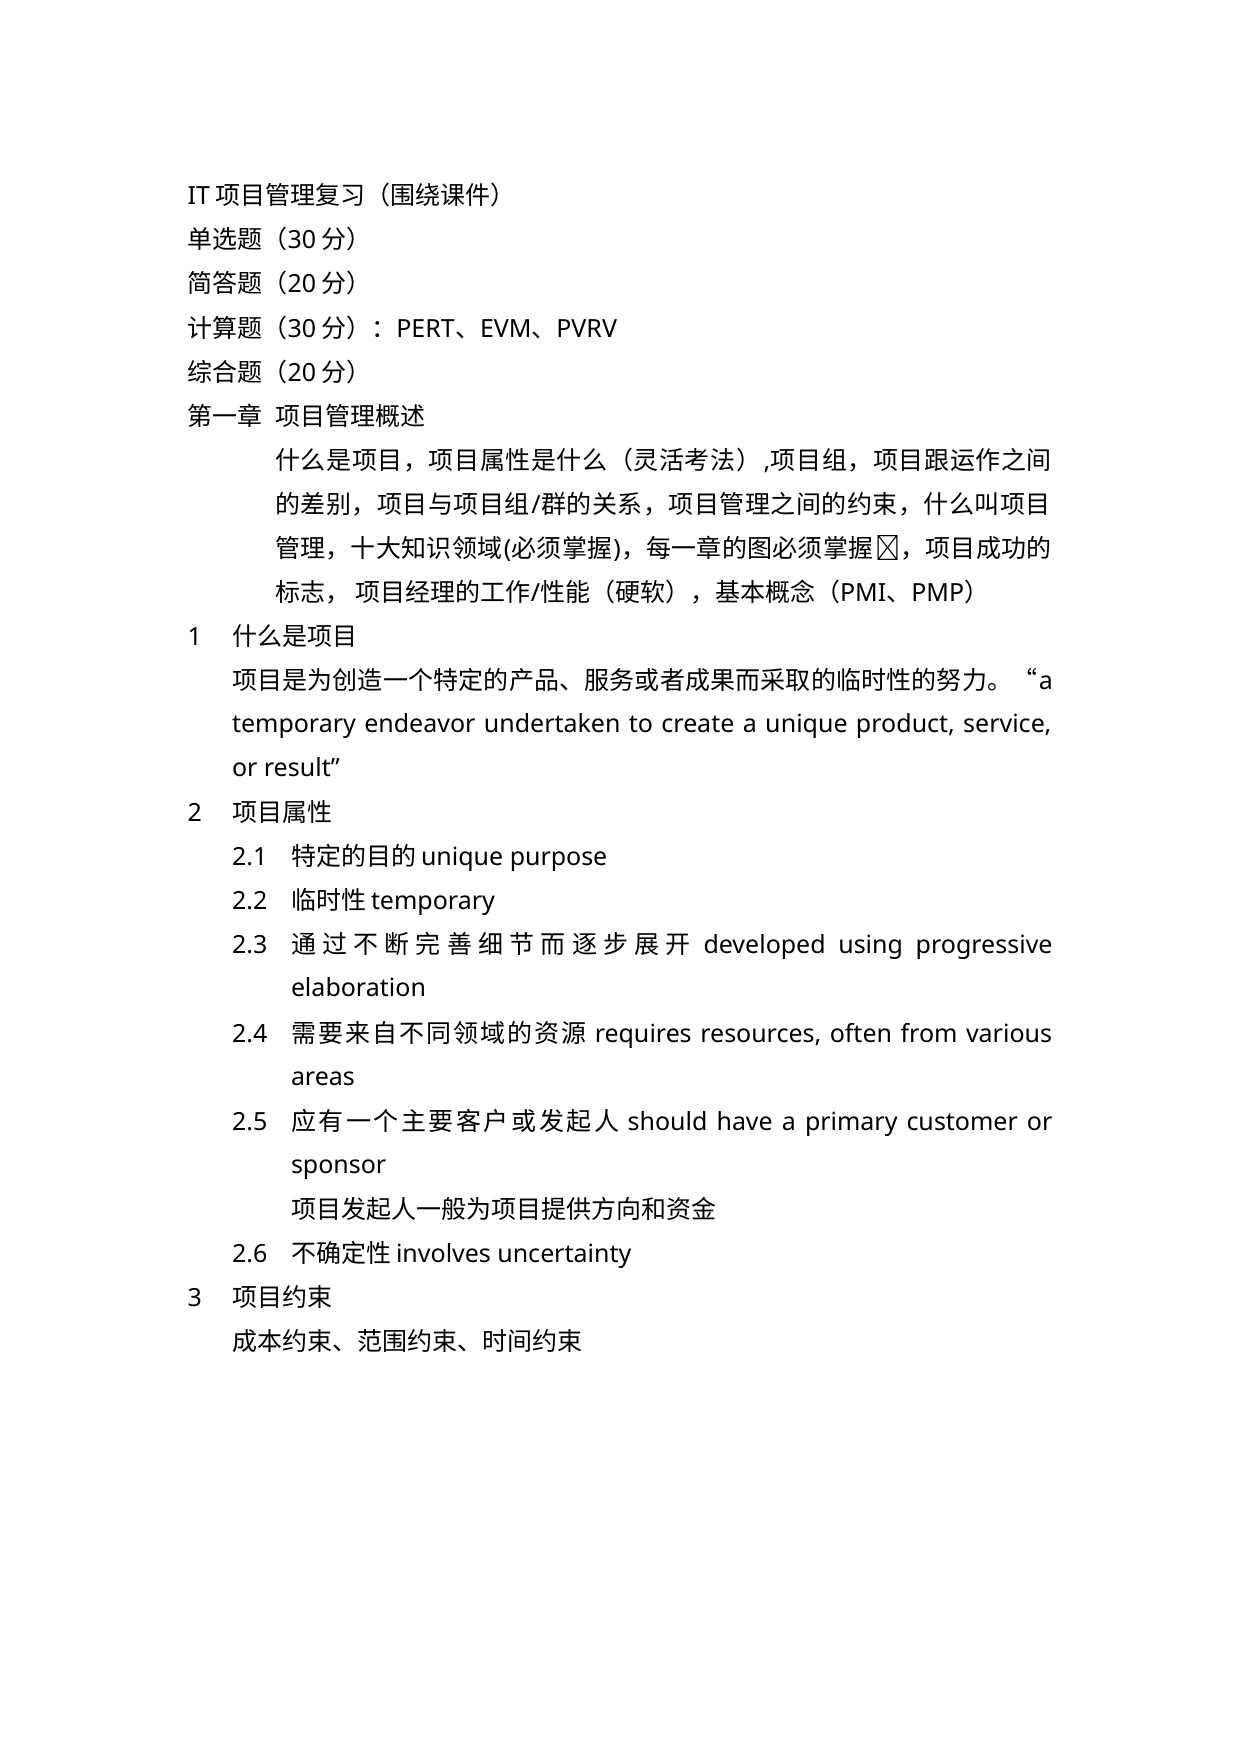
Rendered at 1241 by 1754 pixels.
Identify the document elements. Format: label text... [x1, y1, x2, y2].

list 通过不断完善细节而逐步展开developed using progressive elaboration [232, 921, 1053, 1009]
list 项目约束 [187, 1273, 1053, 1318]
list 不确定性involves uncertainty [232, 1229, 1053, 1273]
text IT项目管理复习（围绕课件） [187, 172, 1053, 216]
list 什么是项目 [187, 613, 1053, 657]
list 什么是项目，项目属性是什么（灵活考法）,项目组，项目跟运作之间的差别，项目与项目组/群的关系，项目管理之间的约束，什么叫项目管理，十大知识领域(必须掌握)，每一章的图必须掌握✨，项目成功的标志， 项目经理的工作/性能（硬软），基本概念（PMI、PMP） [275, 436, 1053, 613]
list 临时性temporary [232, 877, 1053, 921]
list 需要来自不同领域的资源requires resources, often from various areas [232, 1009, 1053, 1097]
list 应有一个主要客户或发起人should have a primary customer or sponsor [232, 1097, 1053, 1185]
text 单选题（30分） [187, 216, 1053, 260]
text 计算题（30分）：PERT、EVM、PVRV [187, 304, 1053, 348]
text 综合题（20分） [187, 348, 1053, 392]
list 特定的目的unique purpose [232, 833, 1053, 877]
list 项目是为创造一个特定的产品、服务或者成果而采取的临时性的努力。“a temporary endeavor undertaken to create a unique product, service, or result” [232, 657, 1053, 789]
list 项目属性 [187, 789, 1053, 833]
list 成本约束、范围约束、时间约束 [232, 1318, 1053, 1362]
text 简答题（20分） [187, 260, 1053, 304]
list 项目发起人一般为项目提供方向和资金 [291, 1185, 1053, 1229]
list 项目管理概述 [187, 392, 1053, 436]
